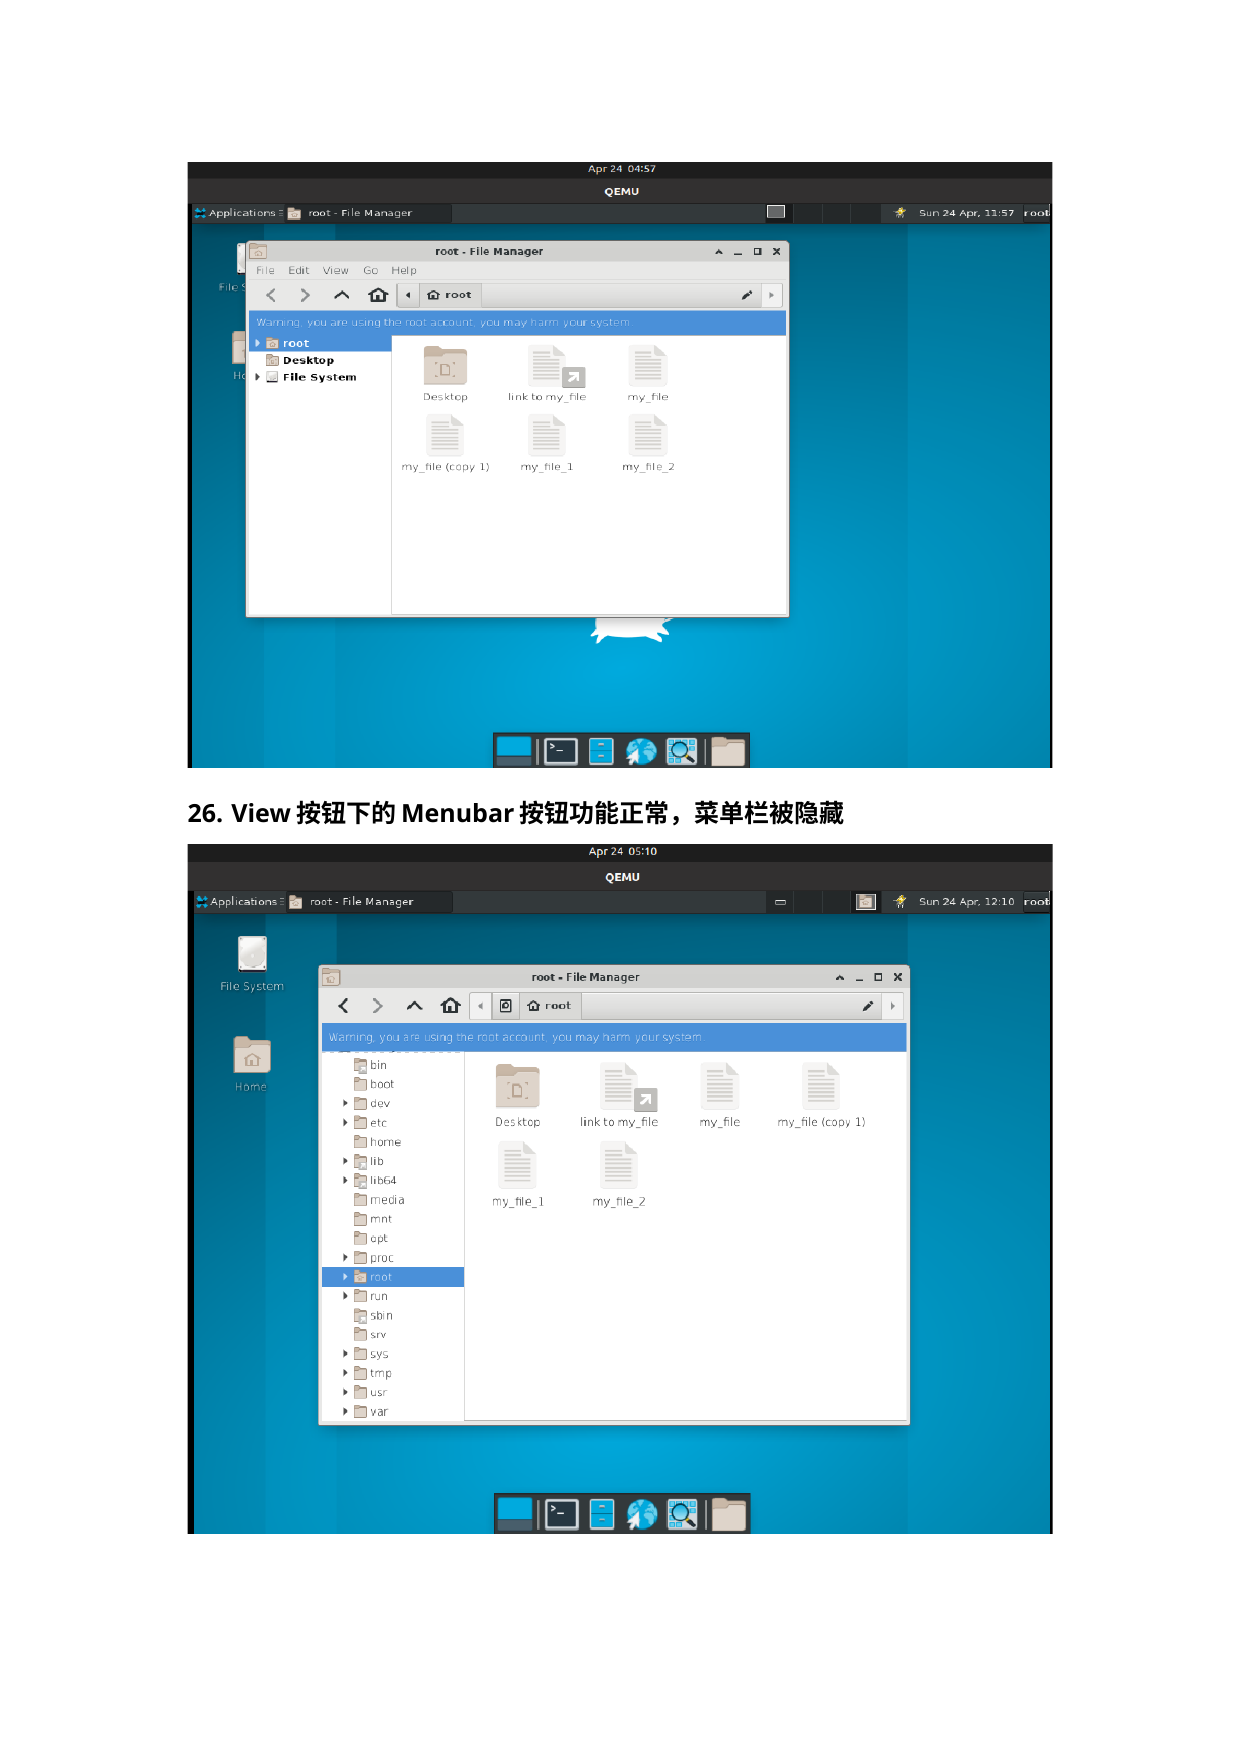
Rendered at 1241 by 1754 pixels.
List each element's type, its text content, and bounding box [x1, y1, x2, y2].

list View按钮下的Menubar按钮功能正常，菜单栏被隐藏 [187, 779, 1053, 844]
